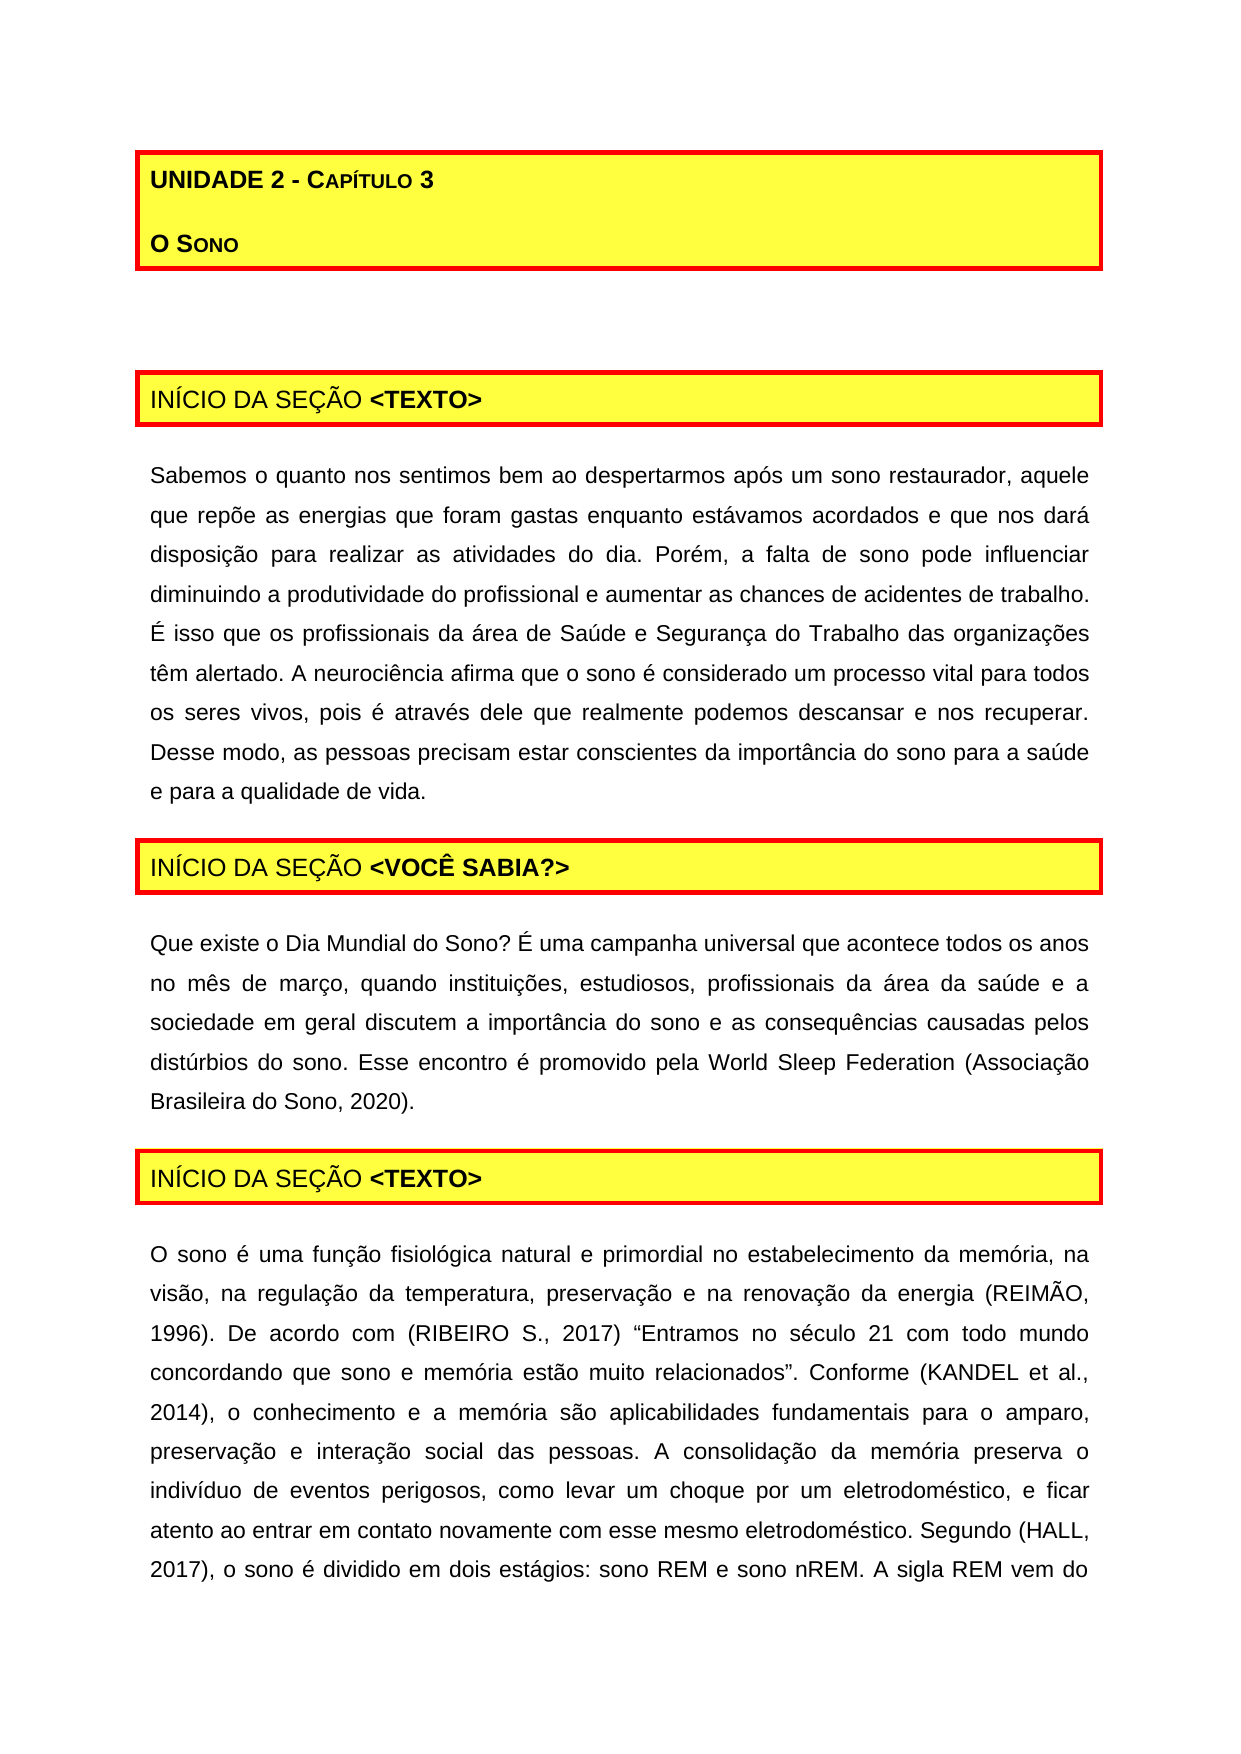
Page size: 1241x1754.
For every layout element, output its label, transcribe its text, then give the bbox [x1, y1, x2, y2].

text Que existe o Dia Mundial do Sono? É uma campanha universal que acontece todos os anos no mês de março, quando instituições, estudiosos, profissionais da área da saúde e a sociedade em geral discutem a importância do sono e as consequências causadas pelos distúrbios do sono. Esse encontro é promovido pela World Sleep Federation (Associação Brasileira do Sono, 2020). [150, 930, 1090, 1114]
subtitle UNIDADE 2 - Capítulo 3 [140, 155, 1099, 194]
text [150, 1241, 1090, 1583]
text Sabemos o quanto nos sentimos bem ao despertarmos após um sono restaurador, aquele que repõe as energias que foram gastas enquanto estávamos acordados e que nos dará disposição para realizar as atividades do dia. Porém, a falta de sono pode influenciar diminuindo a produtividade do profissional e aumentar as chances de acidentes de trabalho. É isso que os profissionais da área de Saúde e Segurança do Trabalho das organizações têm alertado. A neurociência afirma que o sono é considerado um processo vital para todos os seres vivos, pois é através dele que realmente podemos descansar e nos recuperar. Desse modo, as pessoas precisam estar conscientes da importância do sono para a saúde e para a qualidade de vida. [150, 462, 1090, 804]
subtitle INÍCIO DA SEÇÃO <TEXTO> [140, 1153, 1099, 1201]
subtitle O Sono [140, 214, 1099, 266]
subtitle INÍCIO DA SEÇÃO <VOCÊ SABIA?> [140, 843, 1099, 890]
subtitle INÍCIO DA SEÇÃO <TEXTO> [140, 375, 1099, 422]
